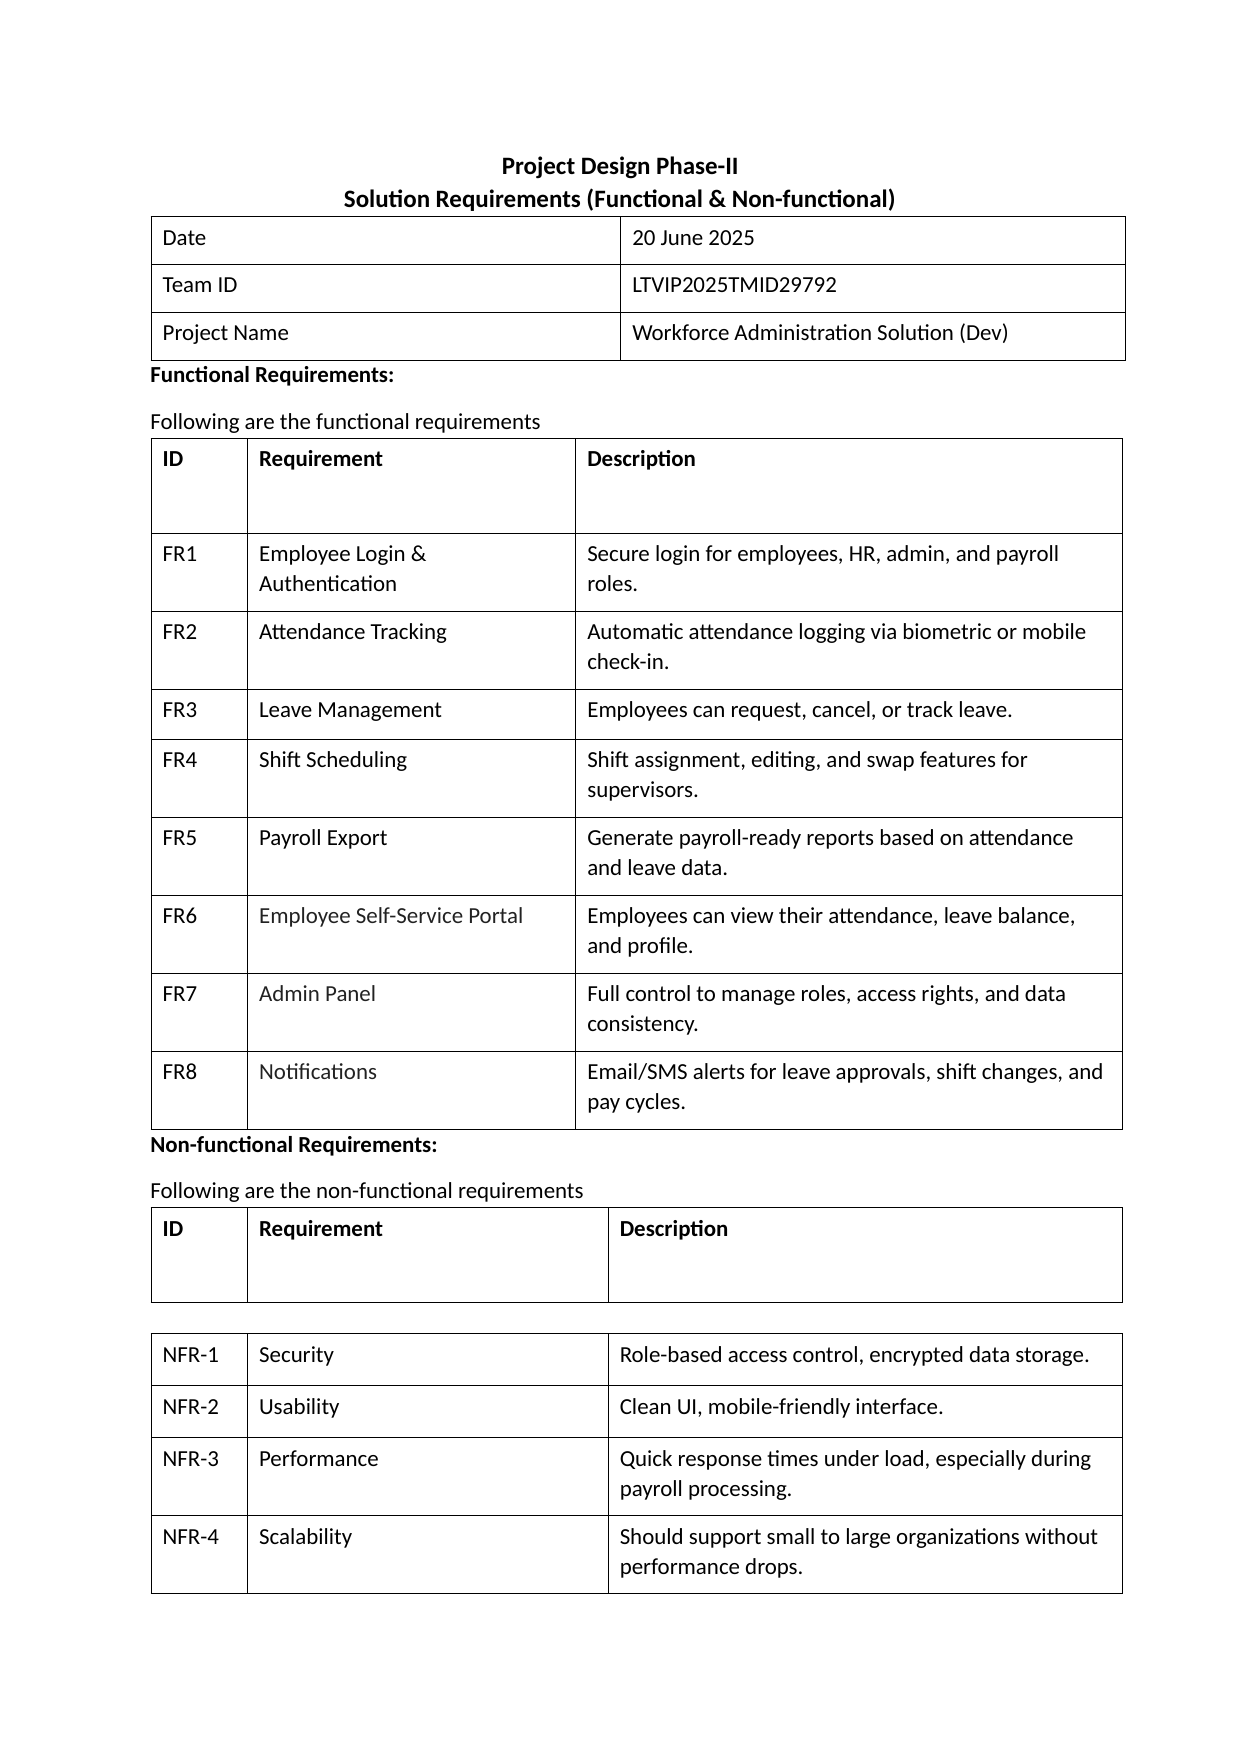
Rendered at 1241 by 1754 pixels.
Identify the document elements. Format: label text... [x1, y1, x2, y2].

table_header ID [152, 439, 247, 533]
subtitle Project Design Phase-II [455, 150, 786, 180]
table_cell Project Name [152, 313, 620, 359]
table_cell Notifications [248, 1052, 575, 1129]
table_cell FR6 [152, 896, 247, 973]
table_header Description [576, 439, 1122, 533]
text Following are the non-functional requirements [150, 1177, 1240, 1204]
table_cell Workforce Administration Solution (Dev) [621, 313, 1125, 359]
table_cell Shift Scheduling [248, 740, 575, 817]
table_header Description [609, 1208, 1122, 1302]
table_header Requirement [248, 1208, 608, 1302]
table_cell NFR-4 [152, 1516, 247, 1593]
table_cell NFR-2 [152, 1386, 247, 1437]
table_cell Payroll Export [248, 818, 575, 895]
table_cell Scalability [248, 1516, 608, 1593]
table_cell Full control to manage roles, access rights, and data consistency. [576, 974, 1122, 1051]
table_cell Shift assignment, editing, and swap features for supervisors. [576, 740, 1122, 817]
table_cell LTVIP2025TMID29792 [621, 265, 1125, 312]
table_cell FR5 [152, 818, 247, 895]
table_cell Automatic attendance logging via biometric or mobile check-in. [576, 612, 1122, 689]
table_cell Attendance Tracking [248, 612, 575, 689]
table_cell Quick response times under load, especially during payroll processing. [609, 1438, 1122, 1515]
table_cell Employee Login & Authentication [248, 534, 575, 611]
table_cell Employees can request, cancel, or track leave. [576, 690, 1122, 739]
table_cell FR1 [152, 534, 247, 611]
table_header ID [152, 1208, 247, 1302]
table_cell FR2 [152, 612, 247, 689]
table_cell FR4 [152, 740, 247, 817]
table_cell Usability [248, 1386, 608, 1437]
table_cell Leave Management [248, 690, 575, 739]
table_cell FR8 [152, 1052, 247, 1129]
table_header Security [248, 1334, 608, 1385]
table_cell NFR-3 [152, 1438, 247, 1515]
table_cell Team ID [152, 265, 620, 312]
text Functional Requirements: [150, 361, 1240, 389]
table_cell Performance [248, 1438, 608, 1515]
table_cell Secure login for employees, HR, admin, and payroll roles. [576, 534, 1122, 611]
table_cell FR3 [152, 690, 247, 739]
text Non-functional Requirements: [150, 1130, 1240, 1158]
table_header Role-based access control, encrypted data storage. [609, 1334, 1122, 1385]
table_cell Generate payroll-ready reports based on attendance and leave data. [576, 818, 1122, 895]
table_cell Should support small to large organizations without performance drops. [609, 1516, 1122, 1593]
table_header 20 June 2025 [621, 217, 1125, 264]
table_cell FR7 [152, 974, 247, 1051]
table_cell Employee Self-Service Portal [248, 896, 575, 973]
table_cell Email/SMS alerts for leave approvals, shift changes, and pay cycles. [576, 1052, 1122, 1129]
table_cell Clean UI, mobile-friendly interface. [609, 1386, 1122, 1437]
text Following are the functional requirements [150, 407, 1240, 435]
text Solution Requirements (Functional & Non-functional) [150, 183, 896, 213]
table_header Requirement [248, 439, 575, 533]
table_header Date [152, 217, 620, 264]
table_header NFR-1 [152, 1334, 247, 1385]
table_cell Employees can view their attendance, leave balance, and profile. [576, 896, 1122, 973]
table_cell Admin Panel [248, 974, 575, 1051]
